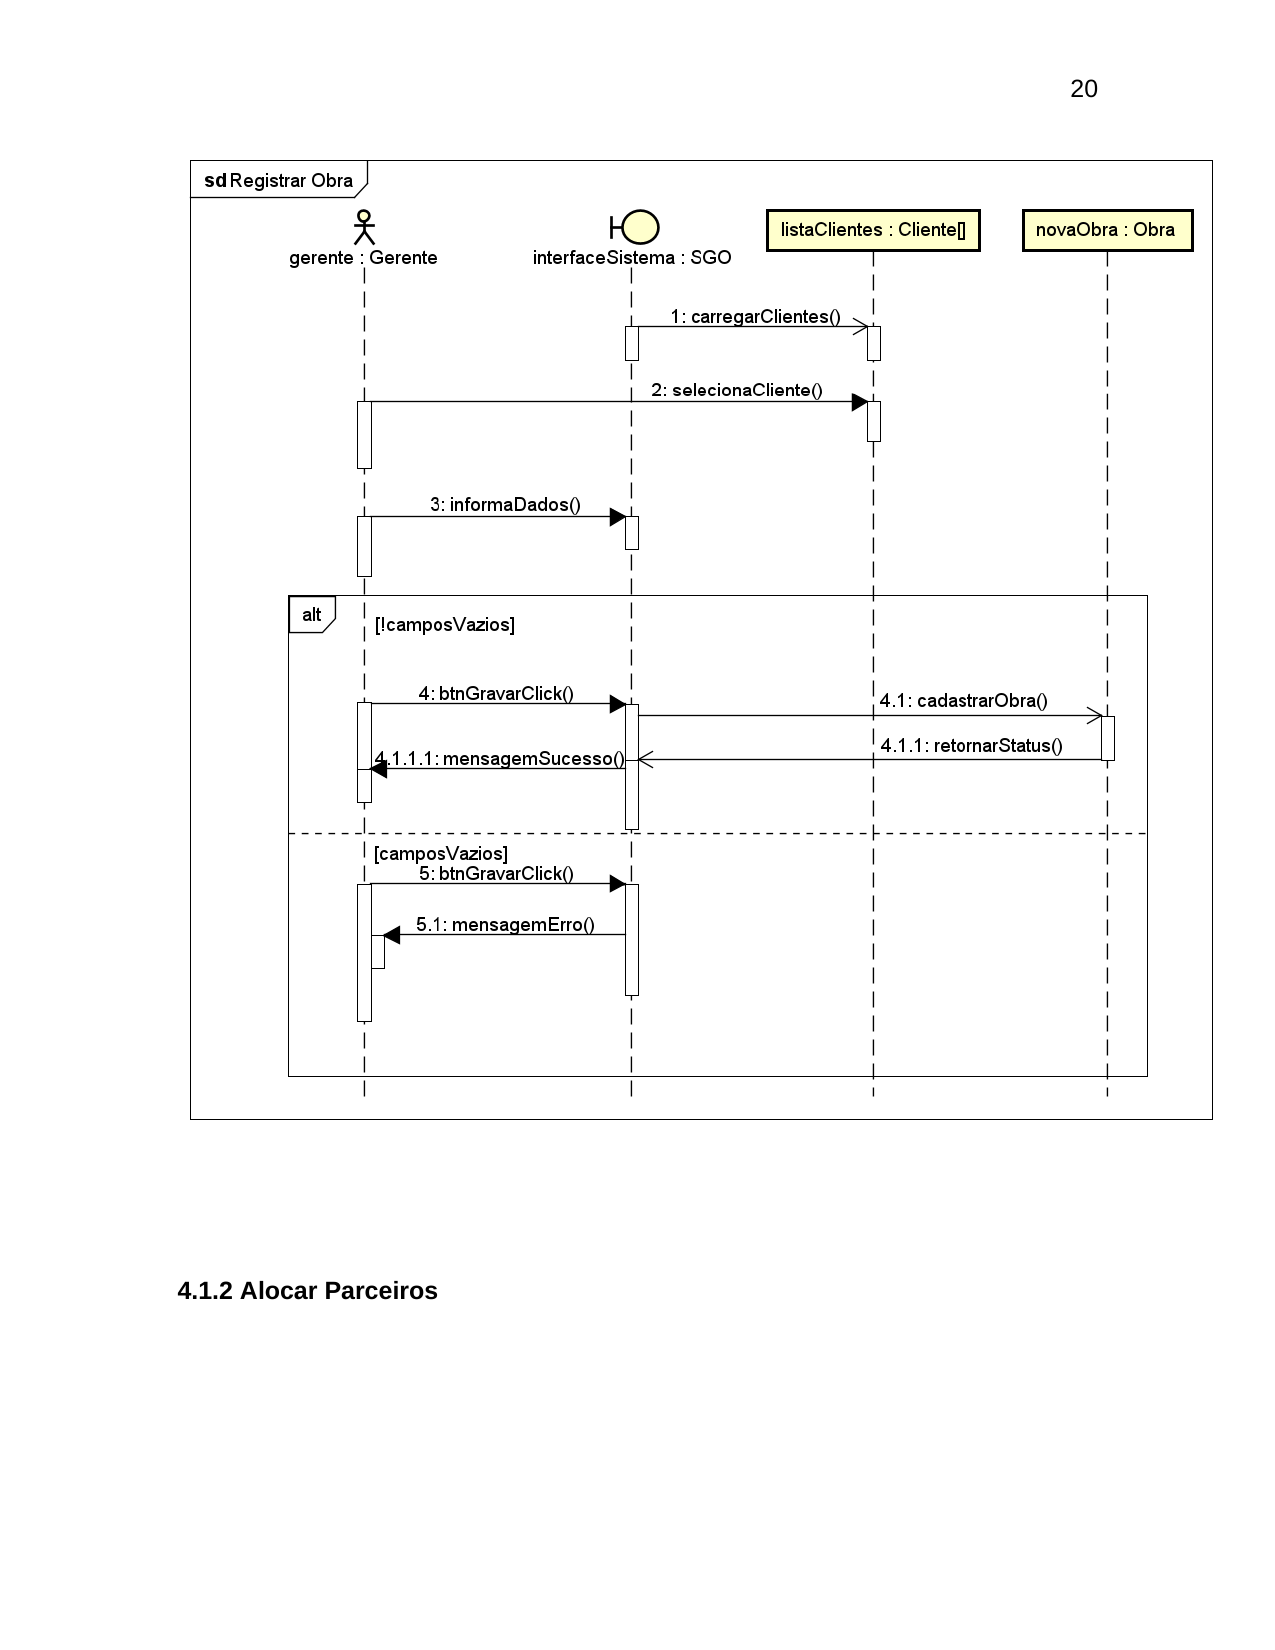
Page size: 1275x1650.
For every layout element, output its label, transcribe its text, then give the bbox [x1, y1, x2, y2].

text 4.1.2 Alocar Parceiros [177, 1276, 1098, 1304]
picture [177, 147, 1225, 1132]
